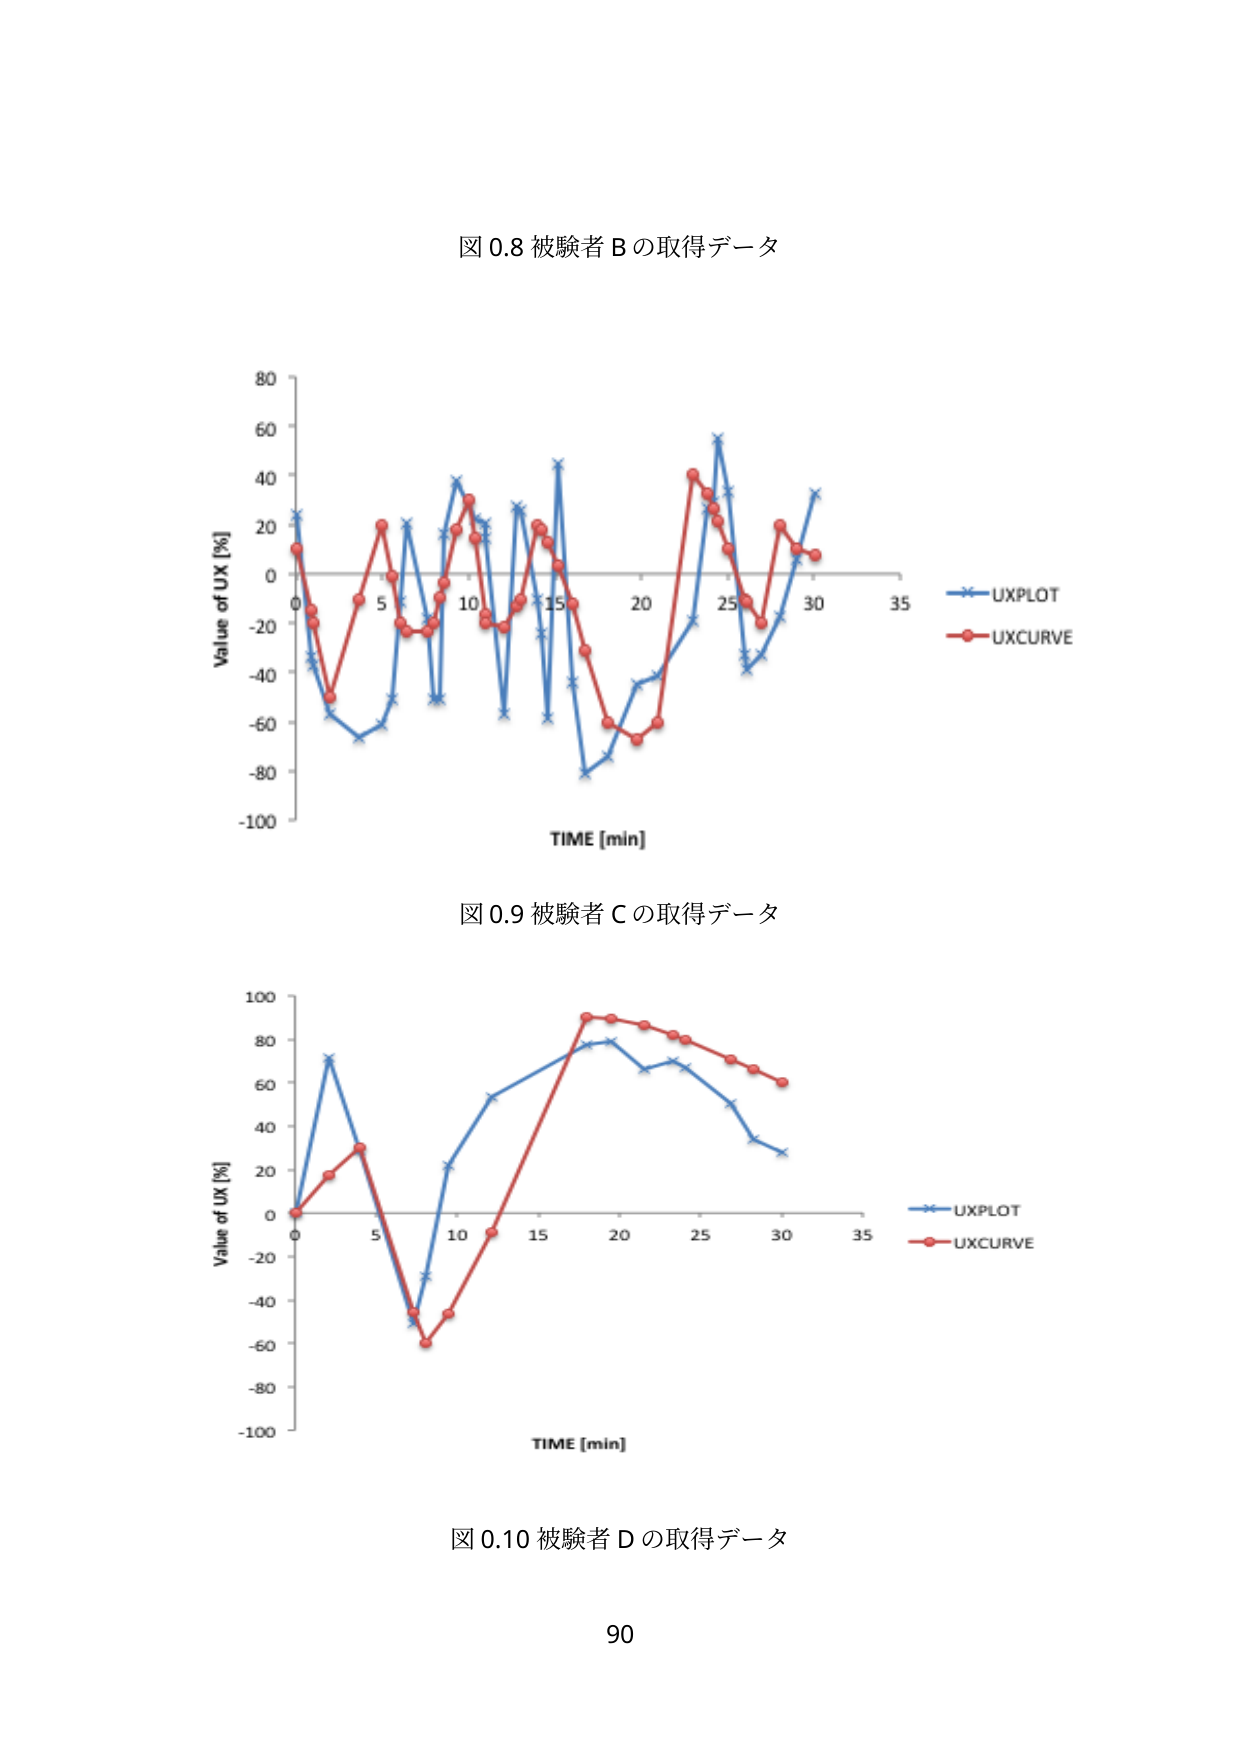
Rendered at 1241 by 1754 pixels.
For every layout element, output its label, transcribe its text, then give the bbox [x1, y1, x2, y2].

text 図0.9 被験者Cの取得データ [177, 892, 1063, 933]
picture [177, 975, 1063, 1477]
picture [177, 350, 1102, 880]
text 図0.10 被験者Dの取得データ [177, 1517, 1063, 1558]
text 図0.8 被験者Bの取得データ [177, 225, 1063, 267]
